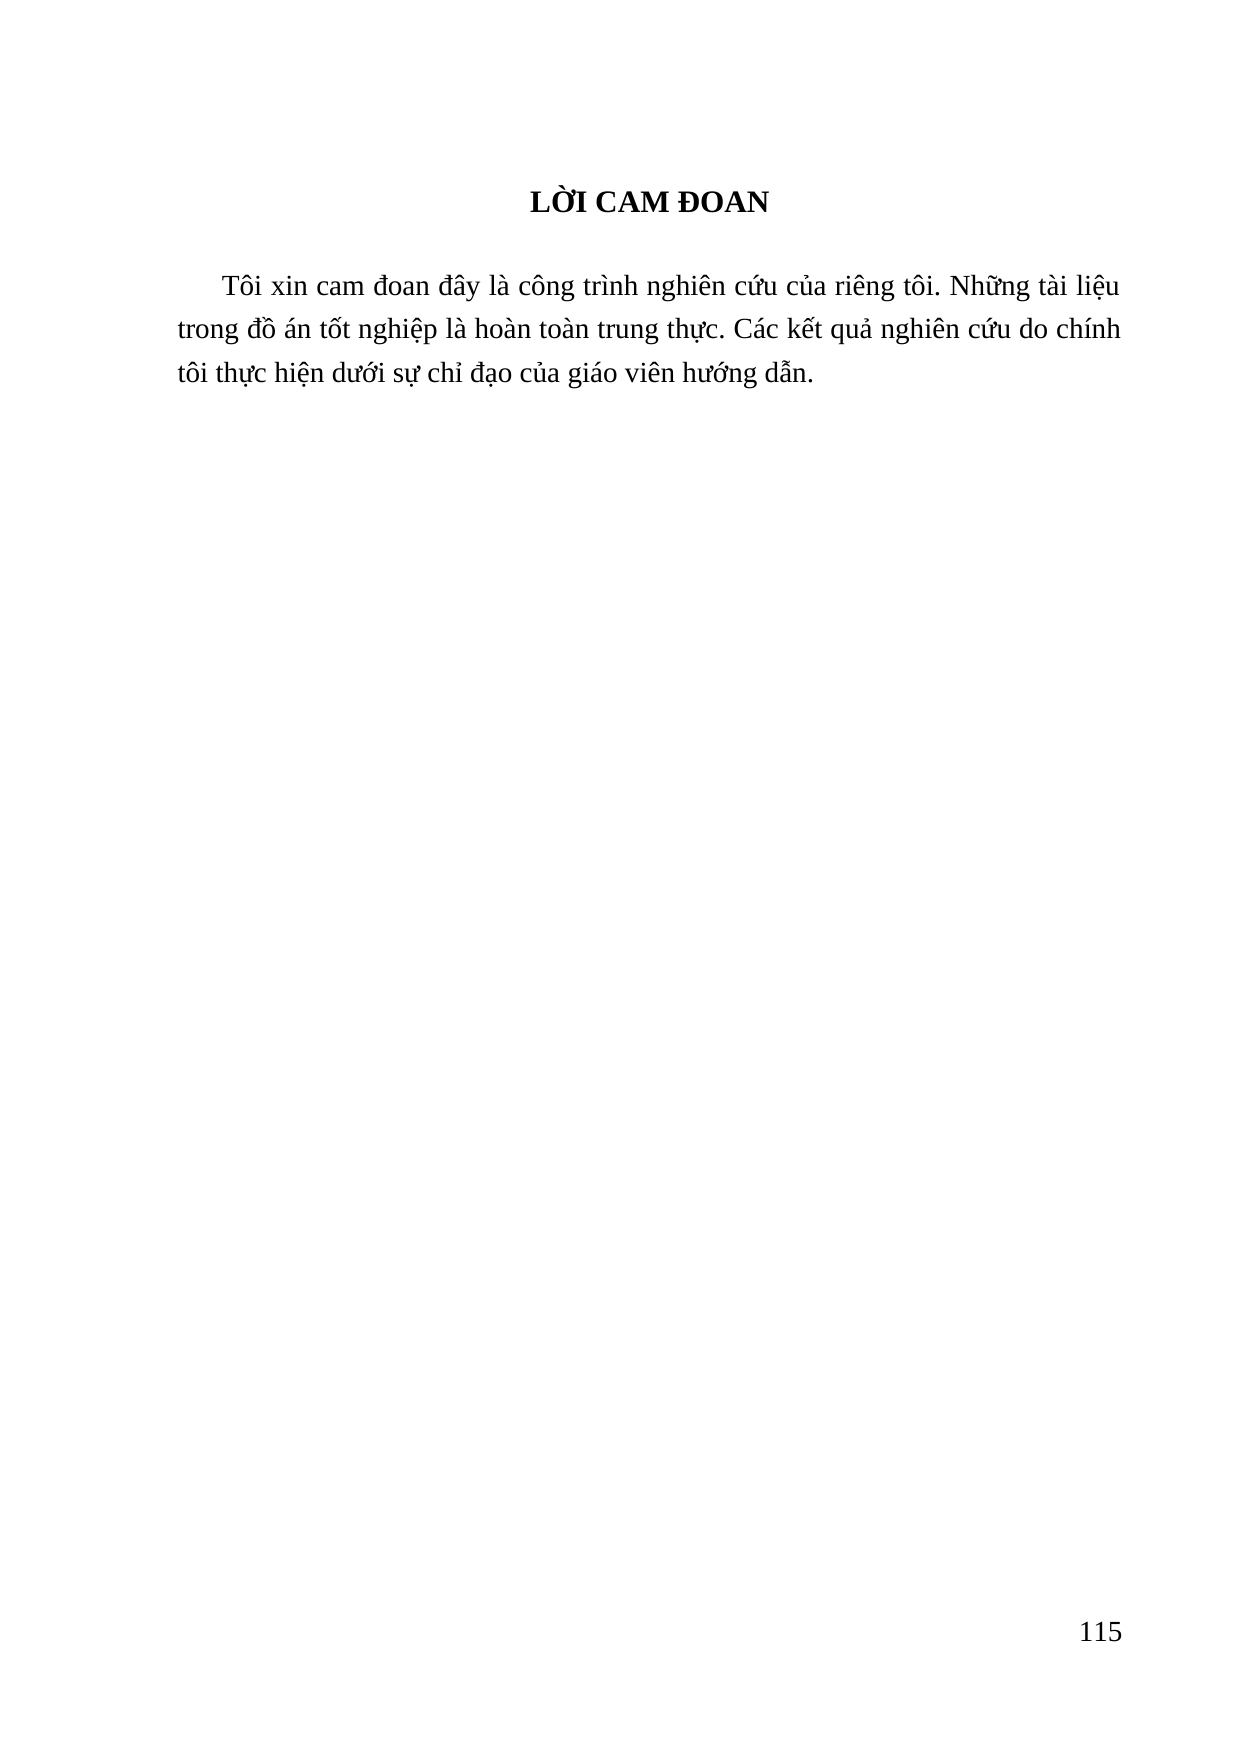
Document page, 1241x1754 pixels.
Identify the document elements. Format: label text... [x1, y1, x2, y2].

text Tôi xin cam đoan đây là công trình nghiên cứu của riêng tôi. Những tài liệu trong đồ án tốt nghiệp là hoàn toàn trung thực. Các kết quả nghiên cứu do chính tôi thực hiện dưới sự chỉ đạo của giáo viên hướng dẫn. [177, 268, 1122, 388]
subtitle LỜI CAM ĐOAN [177, 183, 1122, 219]
